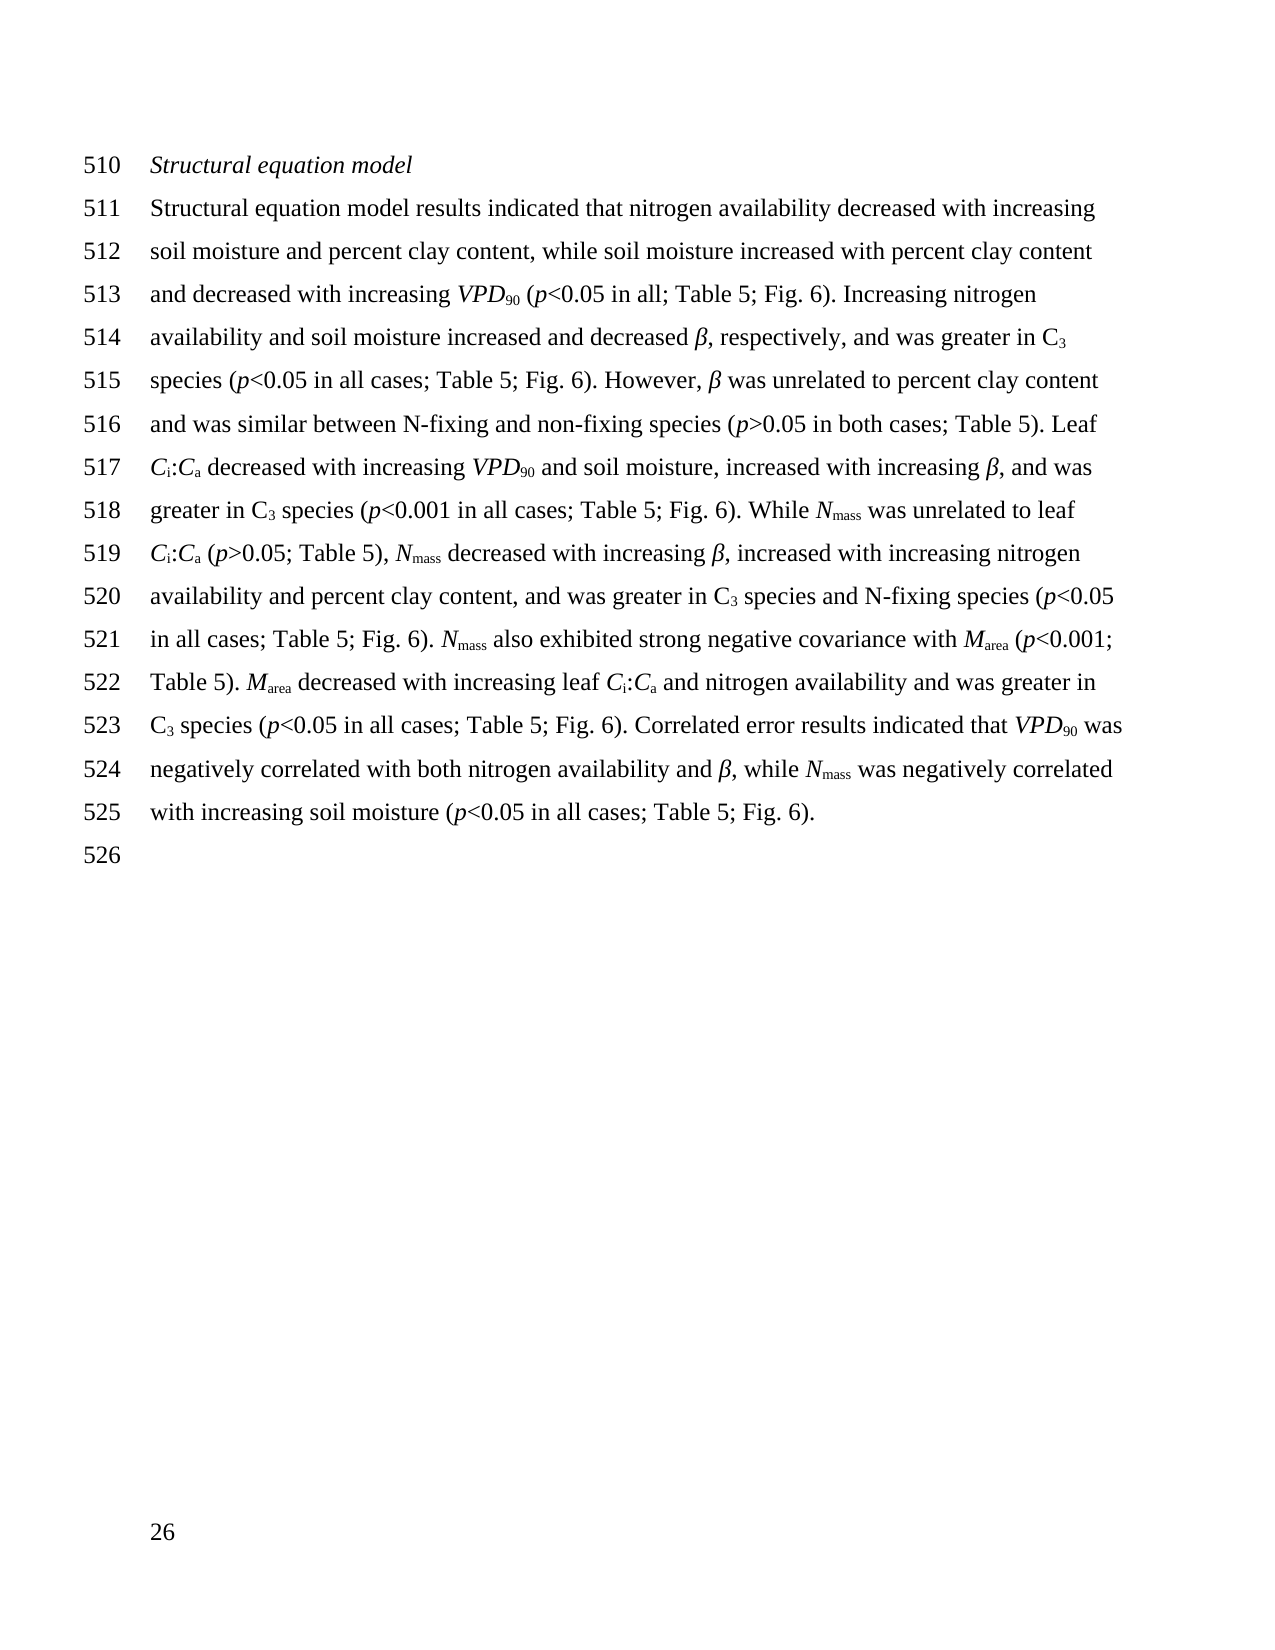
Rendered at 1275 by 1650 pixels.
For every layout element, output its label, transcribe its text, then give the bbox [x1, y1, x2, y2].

text Structural equation model [150, 150, 1125, 179]
text Structural equation model results indicated that nitrogen availability decreased with increasing soil moisture and percent clay content, while soil moisture increased with percent clay content and decreased with increasing VPD90 (p<0.05 in all; Table 5; Fig. 6). Increasing nitrogen availability and soil moisture increased and decreased β, respectively, and was greater in C3 species (p<0.05 in all cases; Table 5; Fig. 6). However, β was unrelated to percent clay content and was similar between N-fixing and non-fixing species (p>0.05 in both cases; Table 5). Leaf Ci:Ca decreased with increasing VPD90 and soil moisture, increased with increasing β, and was greater in C3 species (p<0.001 in all cases; Table 5; Fig. 6). While Nmass was unrelated to leaf Ci:Ca (p>0.05; Table 5), Nmass decreased with increasing β, increased with increasing nitrogen availability and percent clay content, and was greater in C3 species and N-fixing species (p<0.05 in all cases; Table 5; Fig. 6). Nmass also exhibited strong negative covariance with Marea (p<0.001; Table 5). Marea decreased with increasing leaf Ci:Ca and nitrogen availability and was greater in C3 species (p<0.05 in all cases; Table 5; Fig. 6). Correlated error results indicated that VPD90 was negatively correlated with both nitrogen availability and β, while Nmass was negatively correlated with increasing soil moisture (p<0.05 in all cases; Table 5; Fig. 6). [150, 193, 1125, 826]
